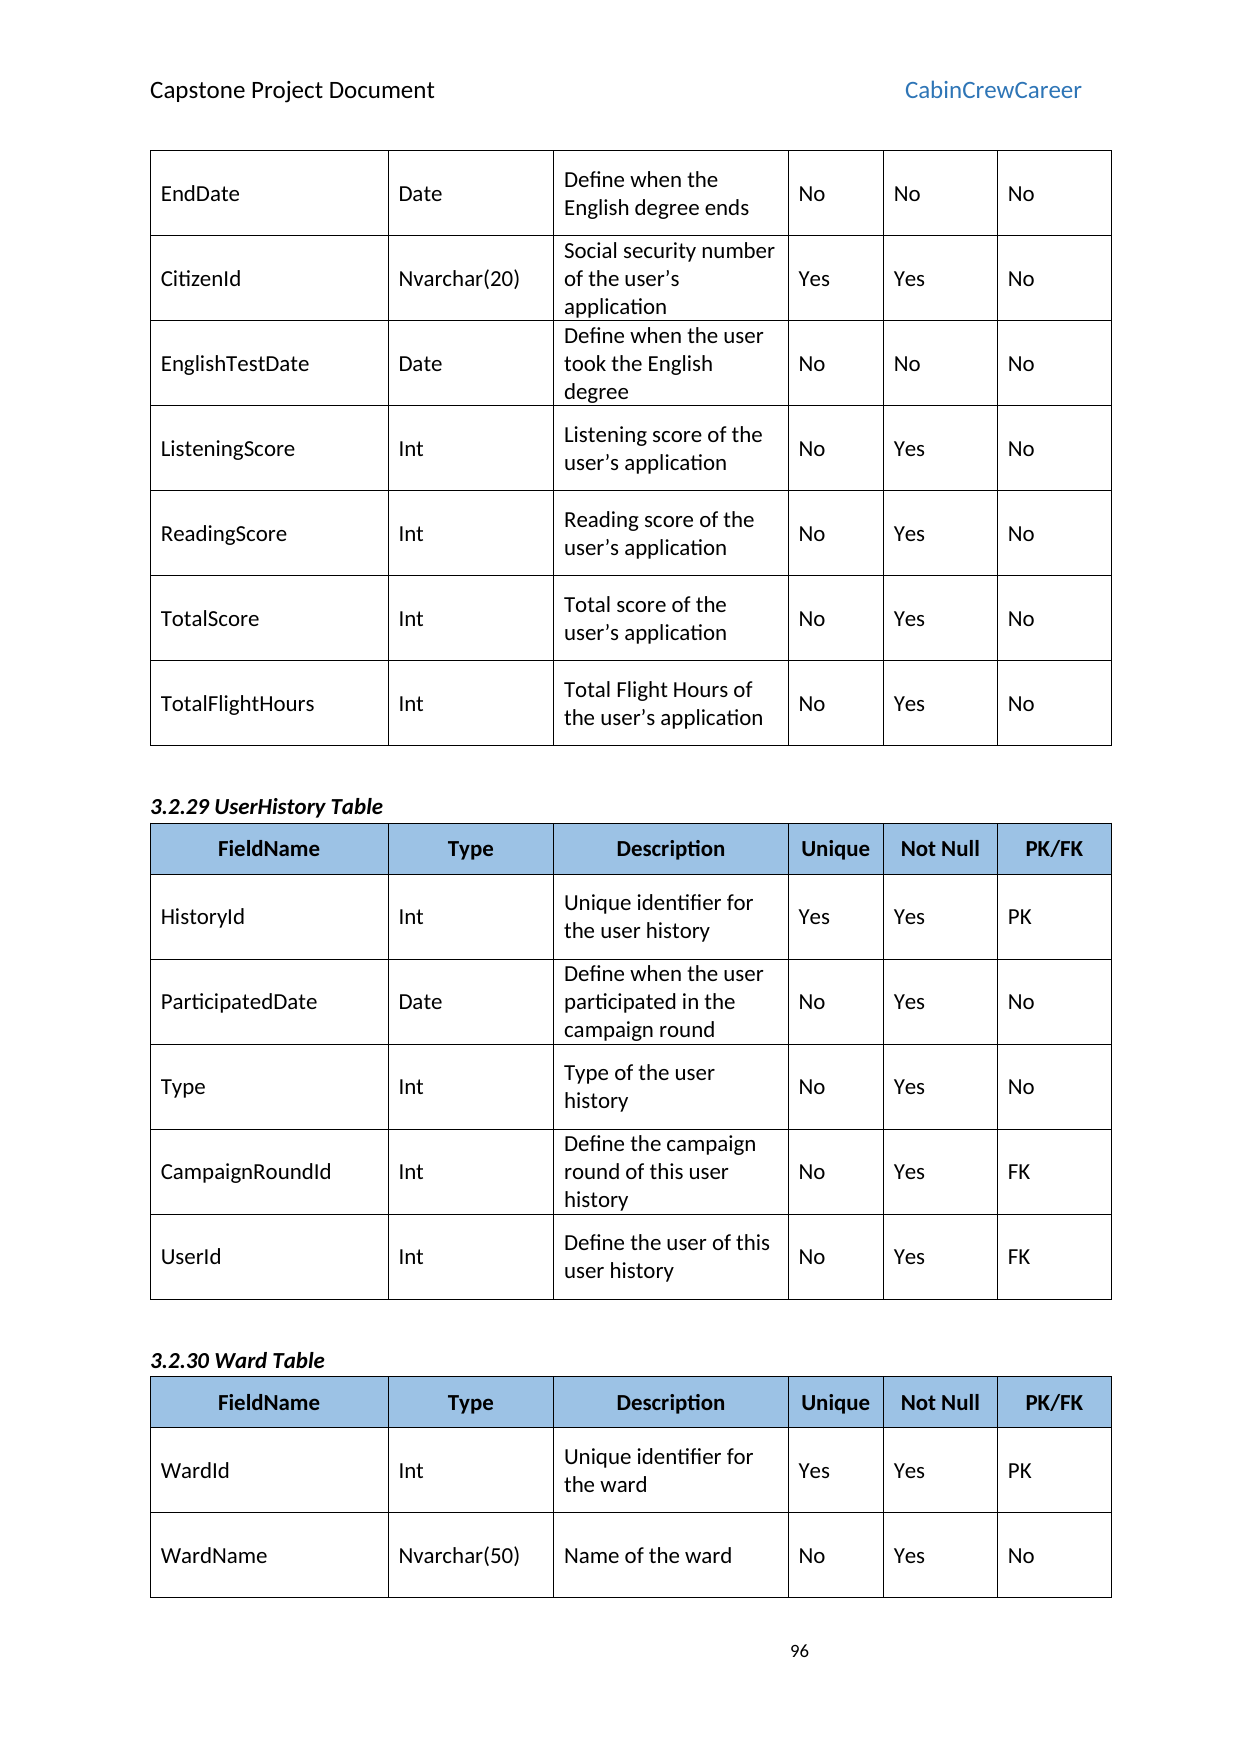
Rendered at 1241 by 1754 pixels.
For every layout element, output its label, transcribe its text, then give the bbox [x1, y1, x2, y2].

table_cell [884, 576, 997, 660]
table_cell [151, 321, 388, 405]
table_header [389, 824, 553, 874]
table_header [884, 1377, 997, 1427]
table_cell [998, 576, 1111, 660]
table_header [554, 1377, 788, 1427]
subtitle 3.2.29 UserHistory Table [150, 792, 1090, 820]
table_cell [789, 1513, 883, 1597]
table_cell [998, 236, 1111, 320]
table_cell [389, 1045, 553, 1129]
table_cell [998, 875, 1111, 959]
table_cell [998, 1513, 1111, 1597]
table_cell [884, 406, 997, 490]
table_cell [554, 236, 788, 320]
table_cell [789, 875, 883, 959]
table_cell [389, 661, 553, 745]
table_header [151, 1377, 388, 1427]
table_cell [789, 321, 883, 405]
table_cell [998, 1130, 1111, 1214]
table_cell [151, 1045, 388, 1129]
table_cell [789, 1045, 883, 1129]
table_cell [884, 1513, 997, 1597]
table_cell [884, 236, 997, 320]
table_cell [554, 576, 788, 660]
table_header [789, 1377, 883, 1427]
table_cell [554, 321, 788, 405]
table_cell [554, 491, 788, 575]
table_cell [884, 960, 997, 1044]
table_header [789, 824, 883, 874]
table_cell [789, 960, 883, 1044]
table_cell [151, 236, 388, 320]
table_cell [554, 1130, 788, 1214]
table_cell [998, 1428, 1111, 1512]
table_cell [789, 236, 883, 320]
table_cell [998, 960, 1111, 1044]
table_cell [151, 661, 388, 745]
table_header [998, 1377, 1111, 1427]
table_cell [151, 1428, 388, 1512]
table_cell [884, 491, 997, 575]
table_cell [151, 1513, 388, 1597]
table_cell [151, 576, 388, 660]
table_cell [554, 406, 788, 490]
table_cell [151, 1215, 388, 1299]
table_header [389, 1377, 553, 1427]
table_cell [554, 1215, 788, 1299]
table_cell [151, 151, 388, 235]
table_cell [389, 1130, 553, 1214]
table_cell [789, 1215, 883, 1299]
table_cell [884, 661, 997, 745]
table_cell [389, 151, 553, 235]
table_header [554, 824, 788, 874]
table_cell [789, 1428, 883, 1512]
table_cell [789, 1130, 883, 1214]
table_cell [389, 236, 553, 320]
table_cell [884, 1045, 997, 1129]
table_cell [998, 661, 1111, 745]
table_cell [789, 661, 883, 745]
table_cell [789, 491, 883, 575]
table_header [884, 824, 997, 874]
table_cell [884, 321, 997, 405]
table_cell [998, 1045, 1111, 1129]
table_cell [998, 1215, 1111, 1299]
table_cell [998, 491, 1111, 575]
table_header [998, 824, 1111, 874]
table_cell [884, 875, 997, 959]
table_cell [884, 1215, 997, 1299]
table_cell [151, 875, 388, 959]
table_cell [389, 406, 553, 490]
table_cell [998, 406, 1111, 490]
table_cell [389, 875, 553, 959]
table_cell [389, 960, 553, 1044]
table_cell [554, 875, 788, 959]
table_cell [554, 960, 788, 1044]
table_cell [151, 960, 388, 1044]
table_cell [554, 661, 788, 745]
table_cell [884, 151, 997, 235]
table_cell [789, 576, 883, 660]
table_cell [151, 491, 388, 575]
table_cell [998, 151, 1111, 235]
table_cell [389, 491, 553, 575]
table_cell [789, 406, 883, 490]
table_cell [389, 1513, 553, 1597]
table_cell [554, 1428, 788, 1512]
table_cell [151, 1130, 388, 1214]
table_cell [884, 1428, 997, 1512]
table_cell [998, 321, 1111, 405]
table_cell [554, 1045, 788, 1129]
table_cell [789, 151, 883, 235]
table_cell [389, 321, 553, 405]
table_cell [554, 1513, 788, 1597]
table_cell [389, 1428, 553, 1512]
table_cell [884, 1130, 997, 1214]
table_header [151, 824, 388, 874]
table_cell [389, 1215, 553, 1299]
subtitle 3.2.30 Ward Table [150, 1346, 1090, 1374]
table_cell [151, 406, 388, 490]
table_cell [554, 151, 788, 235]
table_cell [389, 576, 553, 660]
